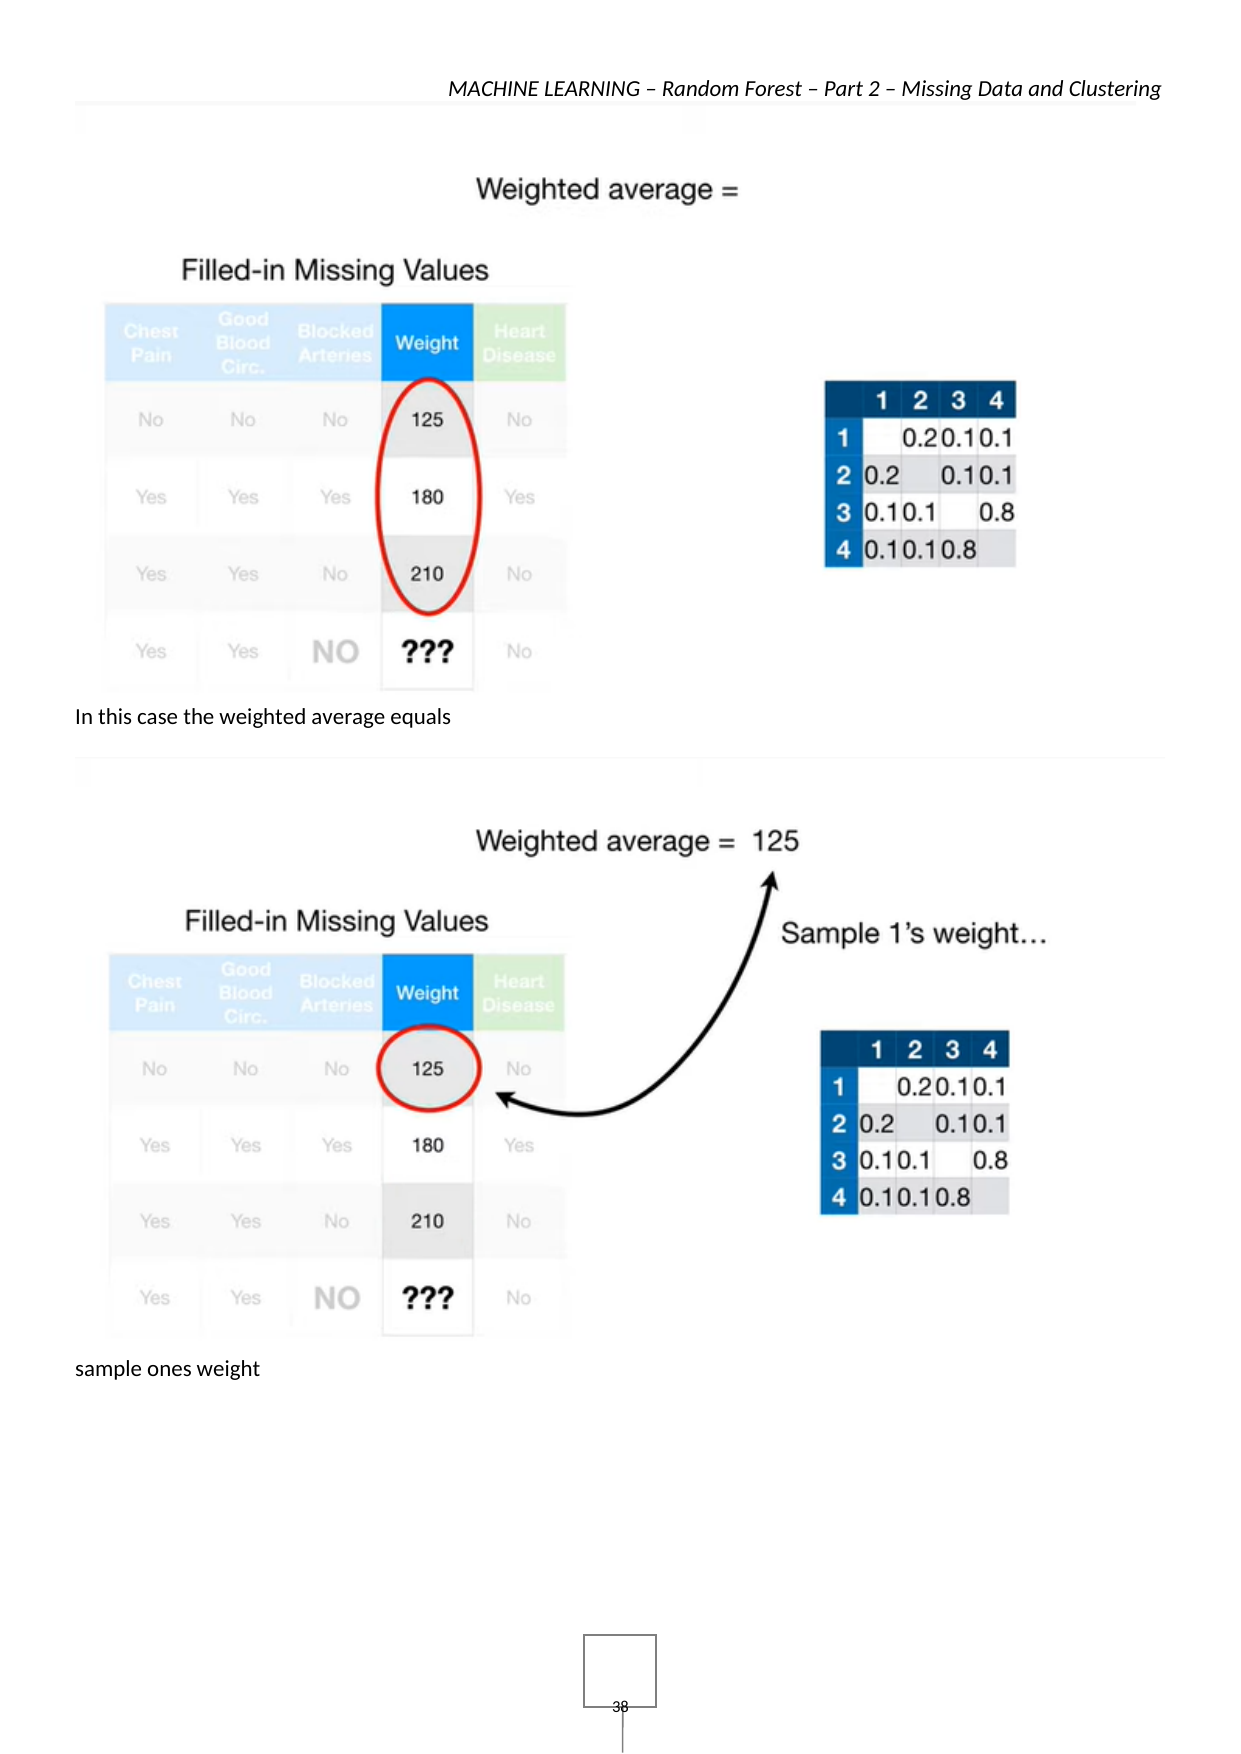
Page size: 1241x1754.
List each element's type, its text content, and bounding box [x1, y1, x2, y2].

picture [75, 757, 1166, 1354]
picture [75, 101, 1137, 702]
text sample ones weight [75, 1354, 1165, 1382]
text In this case the weighted average equals [75, 702, 1165, 730]
